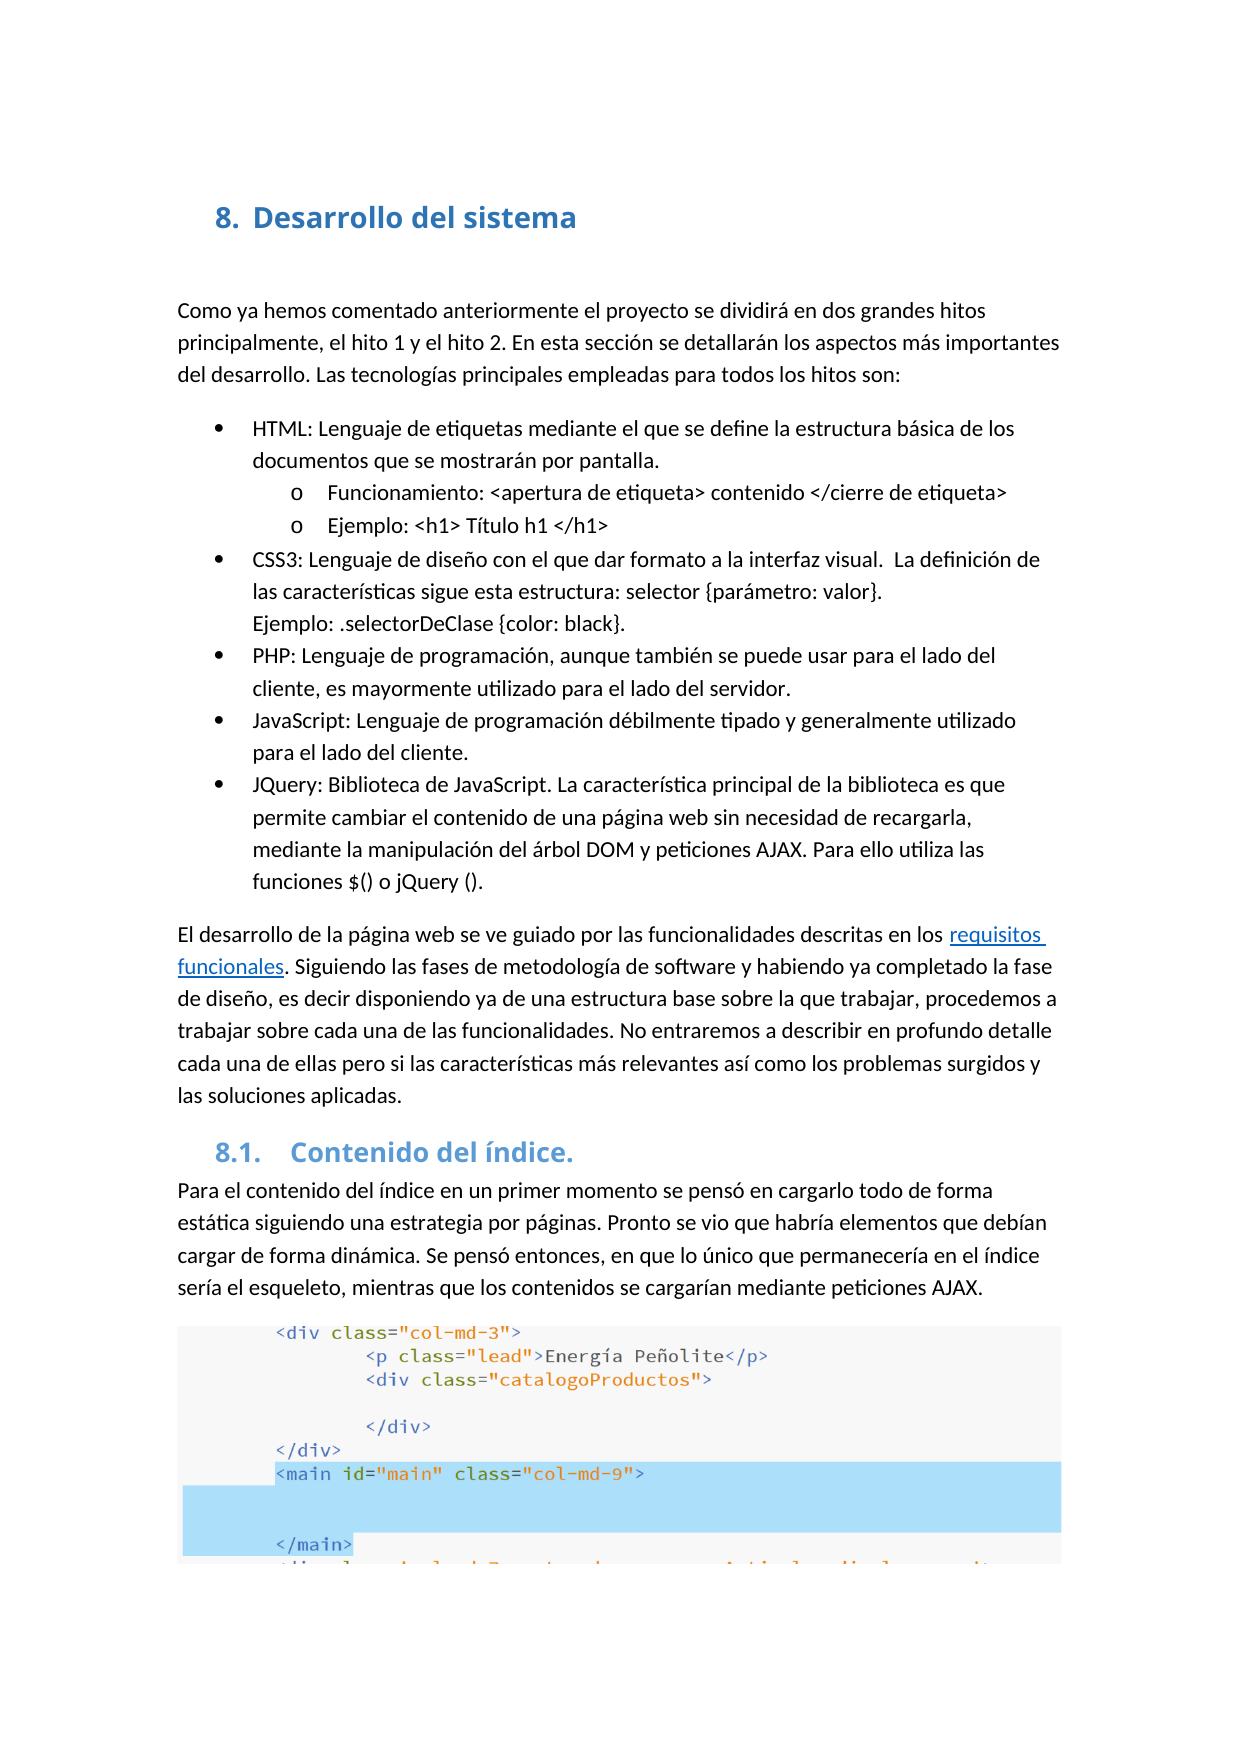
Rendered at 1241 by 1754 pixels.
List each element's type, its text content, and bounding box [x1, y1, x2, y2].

list CSS3: Lenguaje de diseño con el que dar formato a la interfaz visual. La definición de las características sigue esta estructura: selector {parámetro: valor}. Ejemplo: .selectorDeClase {color: black}. [215, 545, 1063, 637]
list JavaScript: Lenguaje de programación débilmente tipado y generalmente utilizado para el lado del cliente. [215, 706, 1063, 766]
list Ejemplo: <h1> Título h1 </h1> [290, 512, 1063, 541]
text El desarrollo de la página web se ve guiado por las funcionalidades descritas en los requisitos funcionales. Siguiendo las fases de metodología de software y habiendo ya completado la fase de diseño, es decir disponiendo ya de una estructura base sobre la que trabajar, procedemos a trabajar sobre cada una de las funcionalidades. No entraremos a describir en profundo detalle cada una de ellas pero si las características más relevantes así como los problemas surgidos y las soluciones aplicadas. [177, 920, 1063, 1109]
list JQuery: Biblioteca de JavaScript. La característica principal de la biblioteca es que permite cambiar el contenido de una página web sin necesidad de recargarla, mediante la manipulación del árbol DOM y peticiones AJAX. Para ello utiliza las funciones $() o jQuery (). [215, 770, 1063, 895]
text Como ya hemos comentado anteriormente el proyecto se dividirá en dos grandes hitos principalmente, el hito 1 y el hito 2. En esta sección se detallarán los aspectos más importantes del desarrollo. Las tecnologías principales empleadas para todos los hitos son: [177, 296, 1063, 389]
subtitle Desarrollo del sistema [215, 198, 1063, 237]
list PHP: Lenguaje de programación, aunque también se puede usar para el lado del cliente, es mayormente utilizado para el lado del servidor. [215, 642, 1063, 702]
picture [177, 1326, 1062, 1564]
subtitle Contenido del índice. [215, 1134, 1063, 1171]
text Para el contenido del índice en un primer momento se pensó en cargarlo todo de forma estática siguiendo una estrategia por páginas. Pronto se vio que habría elementos que debían cargar de forma dinámica. Se pensó entonces, en que lo único que permanecería en el índice sería el esqueleto, mientras que los contenidos se cargarían mediante peticiones AJAX. [177, 1176, 1063, 1301]
list HTML: Lenguaje de etiquetas mediante el que se define la estructura básica de los documentos que se mostrarán por pantalla. [215, 414, 1063, 474]
list Funcionamiento: <apertura de etiqueta> contenido </cierre de etiqueta> [290, 478, 1063, 507]
